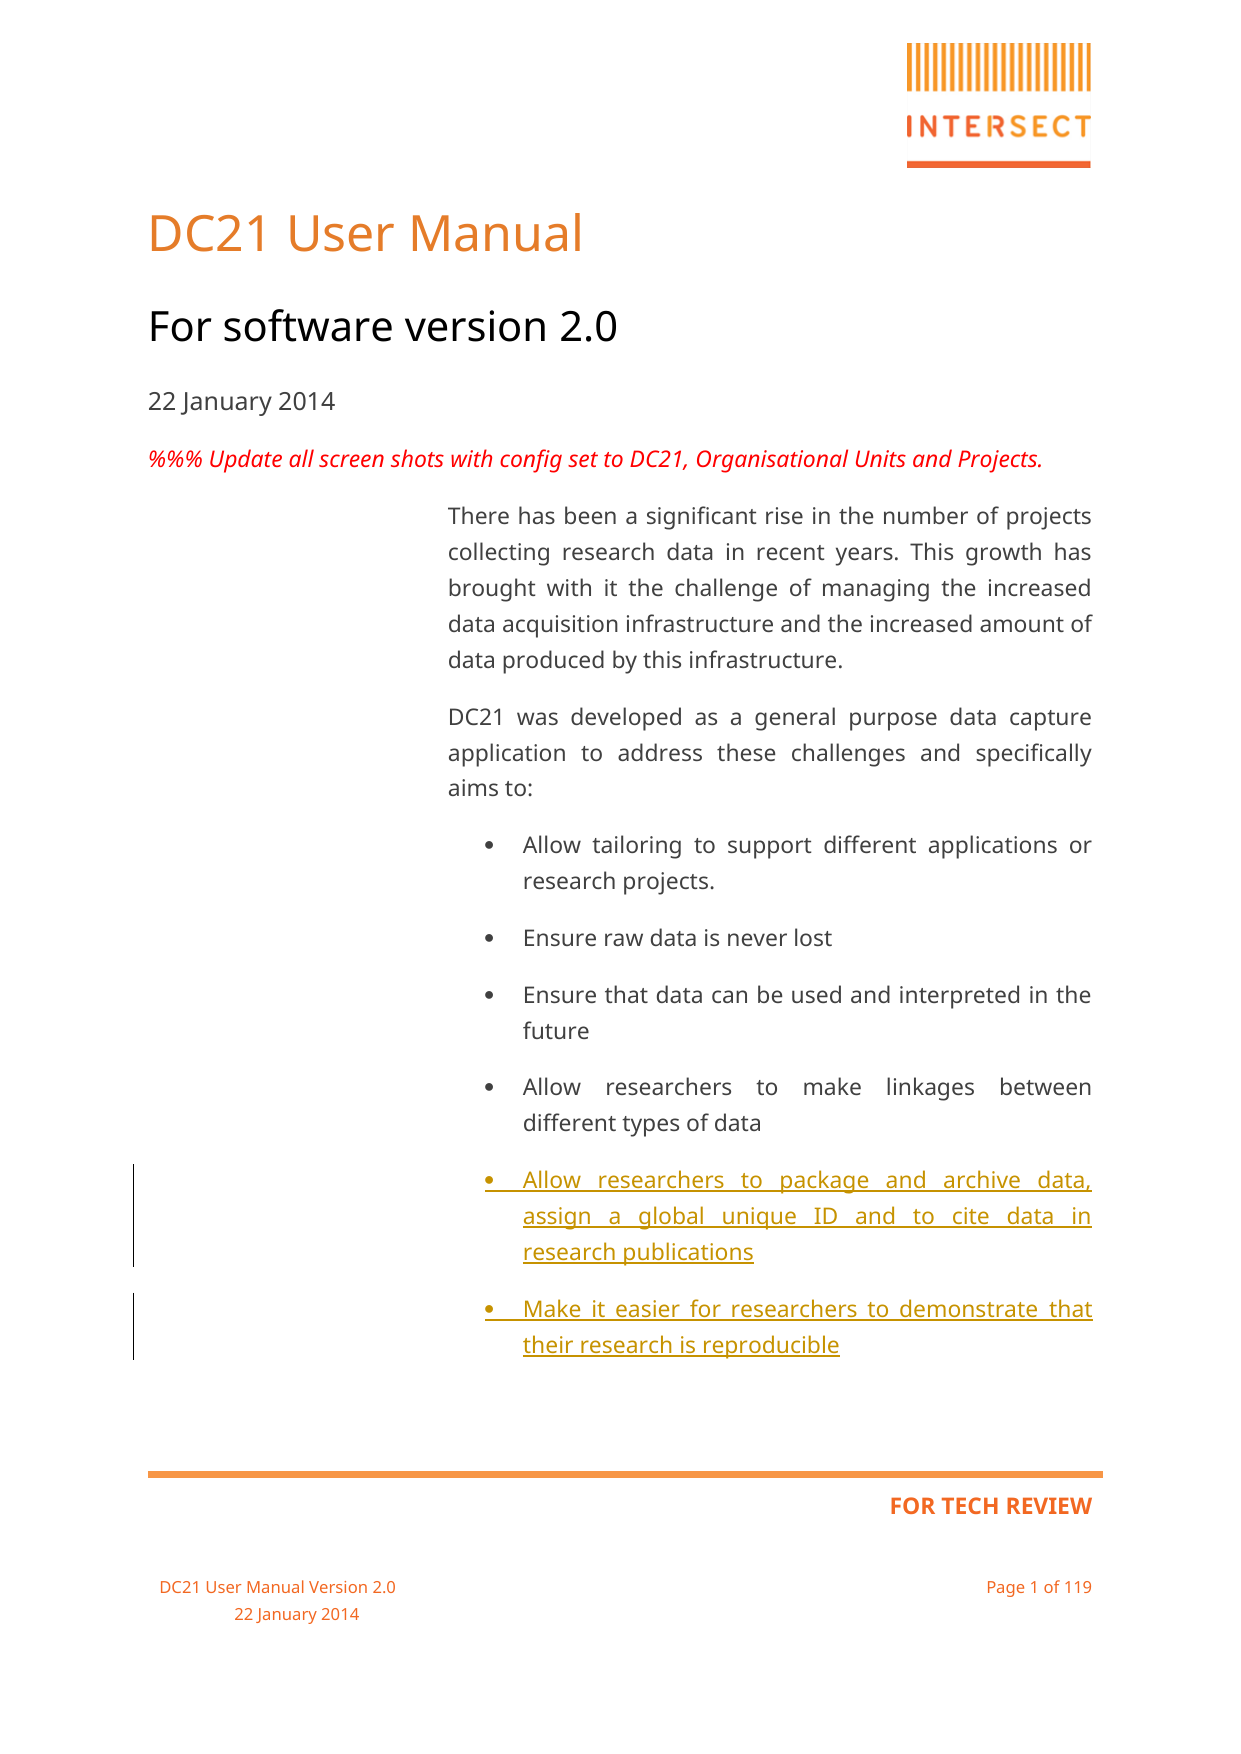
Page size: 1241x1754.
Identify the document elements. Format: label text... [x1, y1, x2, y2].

text %%% Update all screen shots with config set to DC21, Organisational Units and Projects. [148, 443, 1092, 474]
list Ensure raw data is never lost [485, 922, 1092, 953]
list Allow tailoring to support different applications or research projects. [485, 829, 1092, 896]
text DC21 was developed as a general purpose data capture application to address these challenges and specifically aims to: [448, 701, 1092, 804]
list Allow researchers to make linkages between different types of data [485, 1071, 1092, 1138]
text There has been a significant rise in the number of projects collecting research data in recent years. This growth has brought with it the challenge of managing the increased data acquisition infrastructure and the increased amount of data produced by this infrastructure. [448, 500, 1092, 675]
subtitle For software version [148, 297, 1092, 354]
title DC21 User Manual [148, 198, 1092, 266]
list Ensure that data can be used and interpreted in the future [485, 979, 1092, 1046]
picture [905, 42, 1093, 170]
